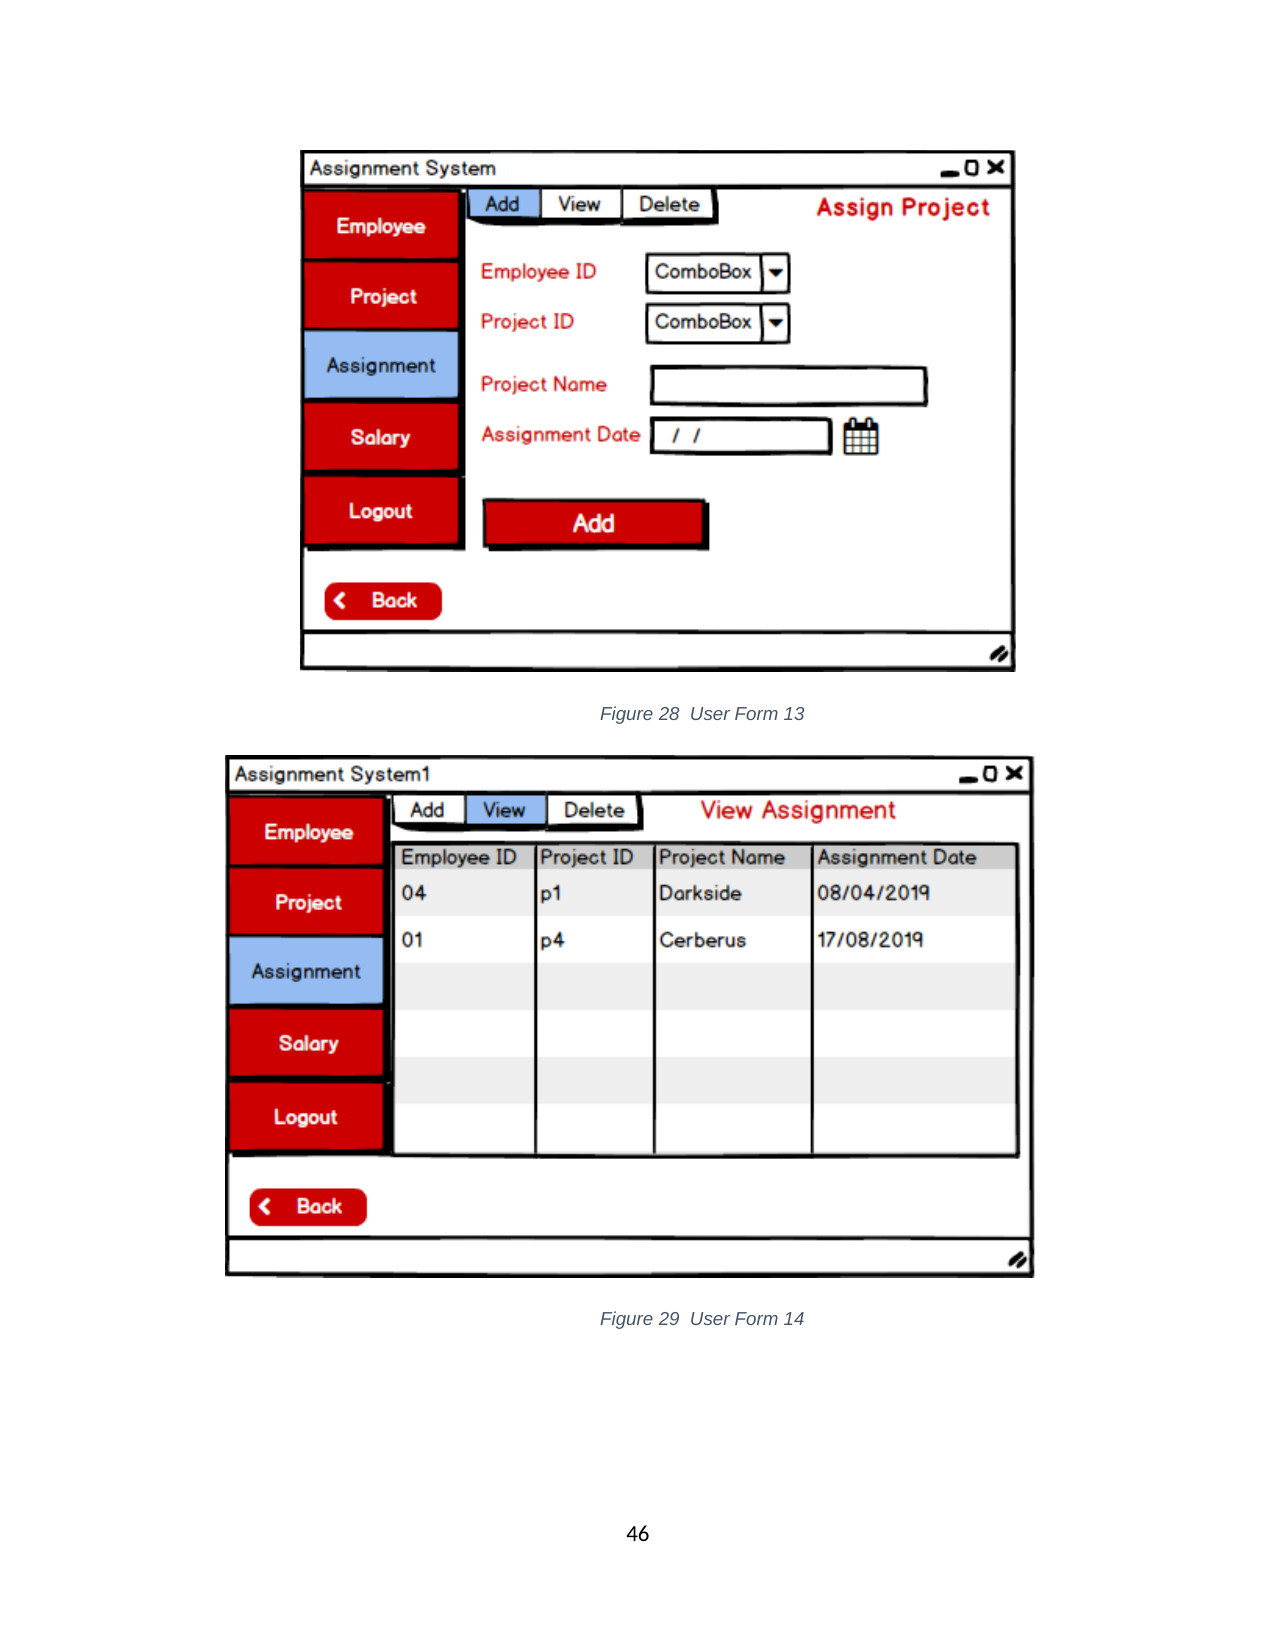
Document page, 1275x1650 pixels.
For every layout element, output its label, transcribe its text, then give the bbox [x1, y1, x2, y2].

text Figure 29 User Form 14 [525, 1308, 1125, 1330]
text Figure 28 User Form 13 [600, 702, 1125, 724]
picture [300, 150, 1016, 672]
picture [225, 755, 1147, 1278]
